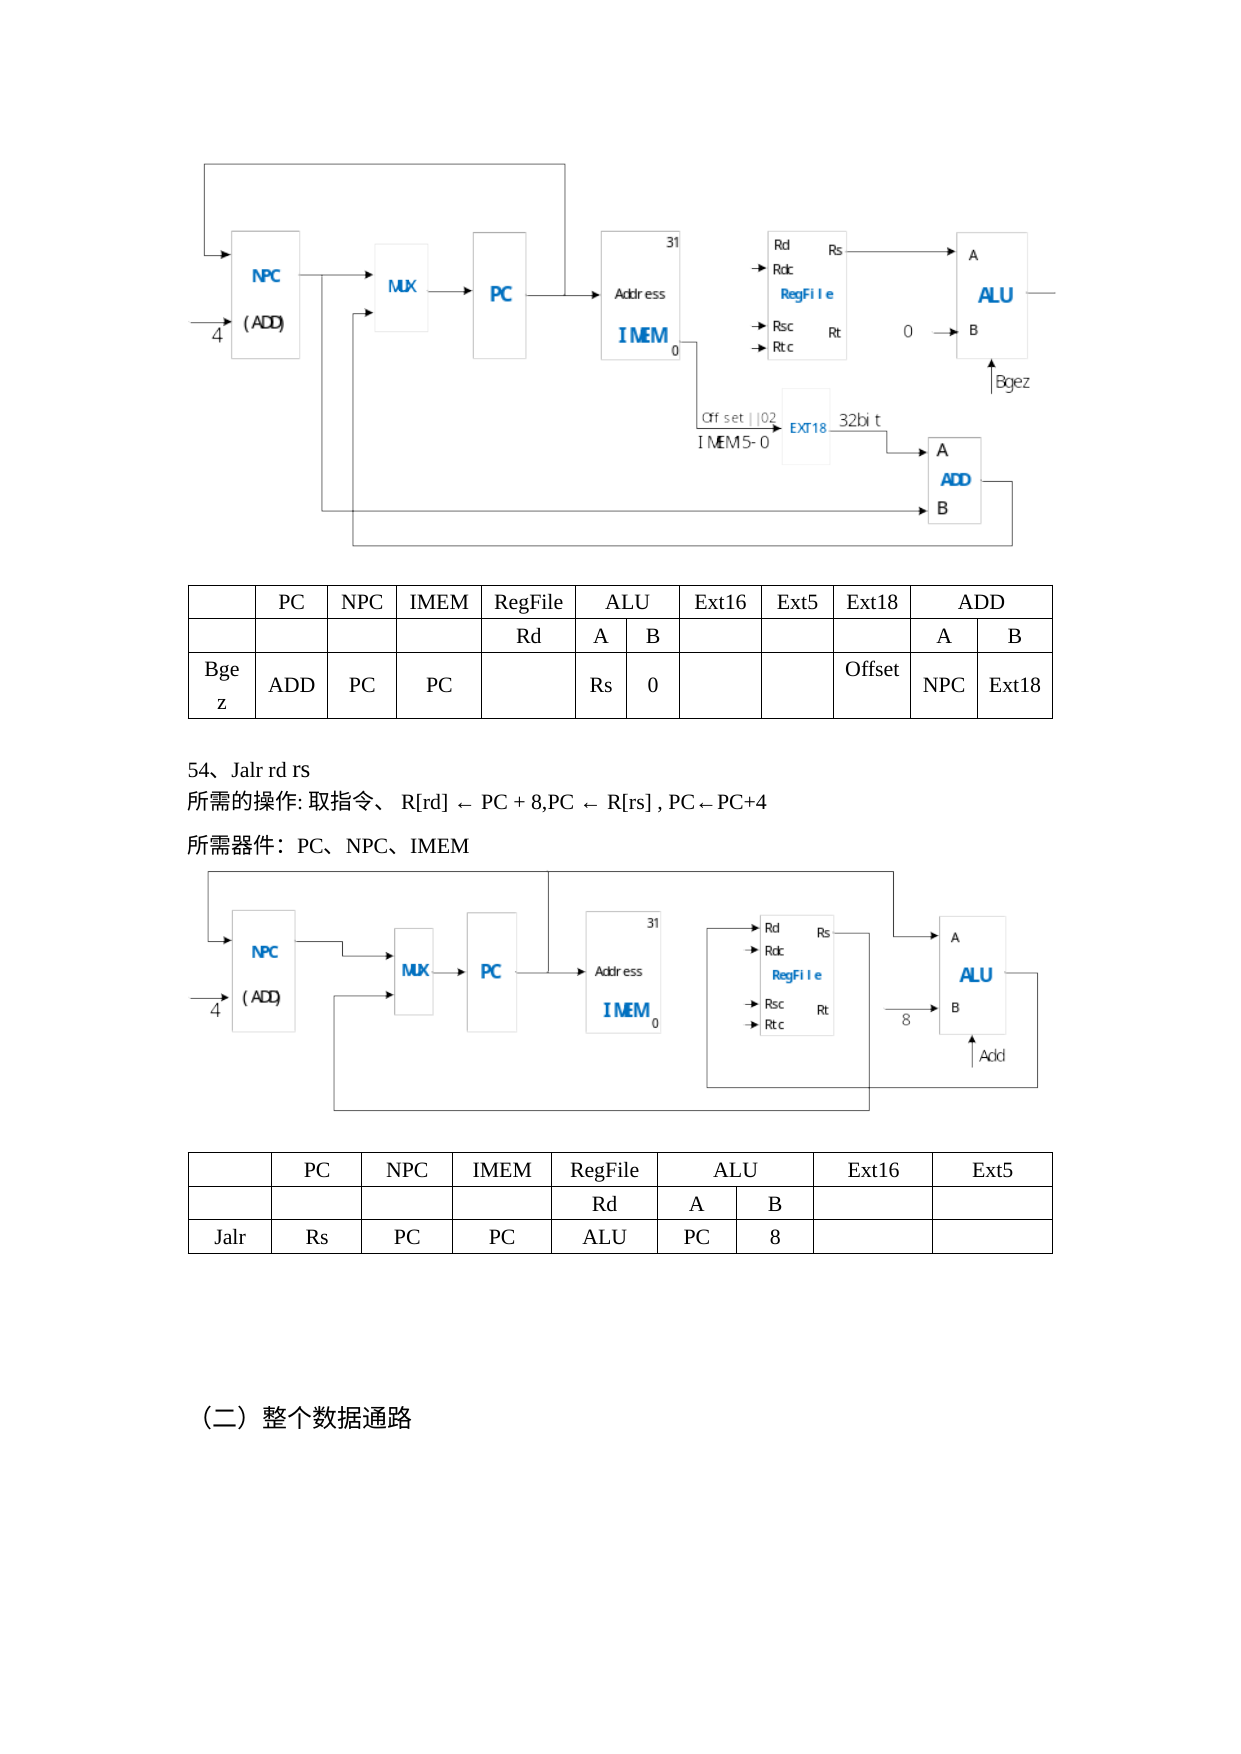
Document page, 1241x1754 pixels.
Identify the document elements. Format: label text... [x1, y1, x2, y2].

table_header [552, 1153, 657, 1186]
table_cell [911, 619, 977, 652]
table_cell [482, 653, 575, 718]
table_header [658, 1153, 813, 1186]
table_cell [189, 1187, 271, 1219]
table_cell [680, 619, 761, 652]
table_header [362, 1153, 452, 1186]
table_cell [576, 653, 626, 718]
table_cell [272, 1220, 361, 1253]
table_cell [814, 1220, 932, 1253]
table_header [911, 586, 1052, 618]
text 54、Jalr rd rs [187, 751, 1053, 784]
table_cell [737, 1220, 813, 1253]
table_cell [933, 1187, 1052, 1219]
text 所需器件：PC、NPC、IMEM [187, 827, 1053, 860]
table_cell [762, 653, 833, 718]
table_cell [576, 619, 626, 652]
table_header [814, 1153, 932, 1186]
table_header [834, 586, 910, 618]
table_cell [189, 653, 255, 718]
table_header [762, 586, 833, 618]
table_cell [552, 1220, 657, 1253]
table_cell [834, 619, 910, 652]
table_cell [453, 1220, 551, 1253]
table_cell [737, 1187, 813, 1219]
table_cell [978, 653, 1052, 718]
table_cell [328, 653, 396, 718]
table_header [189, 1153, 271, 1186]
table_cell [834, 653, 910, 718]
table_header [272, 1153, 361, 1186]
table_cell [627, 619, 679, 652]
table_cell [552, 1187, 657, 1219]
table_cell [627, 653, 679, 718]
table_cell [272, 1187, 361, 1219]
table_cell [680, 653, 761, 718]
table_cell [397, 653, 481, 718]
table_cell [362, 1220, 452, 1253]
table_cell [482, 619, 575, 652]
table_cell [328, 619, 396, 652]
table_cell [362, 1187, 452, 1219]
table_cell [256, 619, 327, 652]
text 所需的操作: 取指令、 R[rd] ← PC + 8,PC ← R[rs] , PC←PC+4 [187, 784, 1053, 816]
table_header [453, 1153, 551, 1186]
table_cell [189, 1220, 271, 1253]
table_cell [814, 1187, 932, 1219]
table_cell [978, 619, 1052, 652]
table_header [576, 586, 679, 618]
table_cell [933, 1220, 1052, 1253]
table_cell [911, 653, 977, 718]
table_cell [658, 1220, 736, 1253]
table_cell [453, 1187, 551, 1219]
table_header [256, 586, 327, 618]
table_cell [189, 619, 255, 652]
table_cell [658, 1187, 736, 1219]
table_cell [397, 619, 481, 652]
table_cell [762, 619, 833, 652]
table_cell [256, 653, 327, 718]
text （二）整个数据通路 [187, 1384, 1053, 1449]
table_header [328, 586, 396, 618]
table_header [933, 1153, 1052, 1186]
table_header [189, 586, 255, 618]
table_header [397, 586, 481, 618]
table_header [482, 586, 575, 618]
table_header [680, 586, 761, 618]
